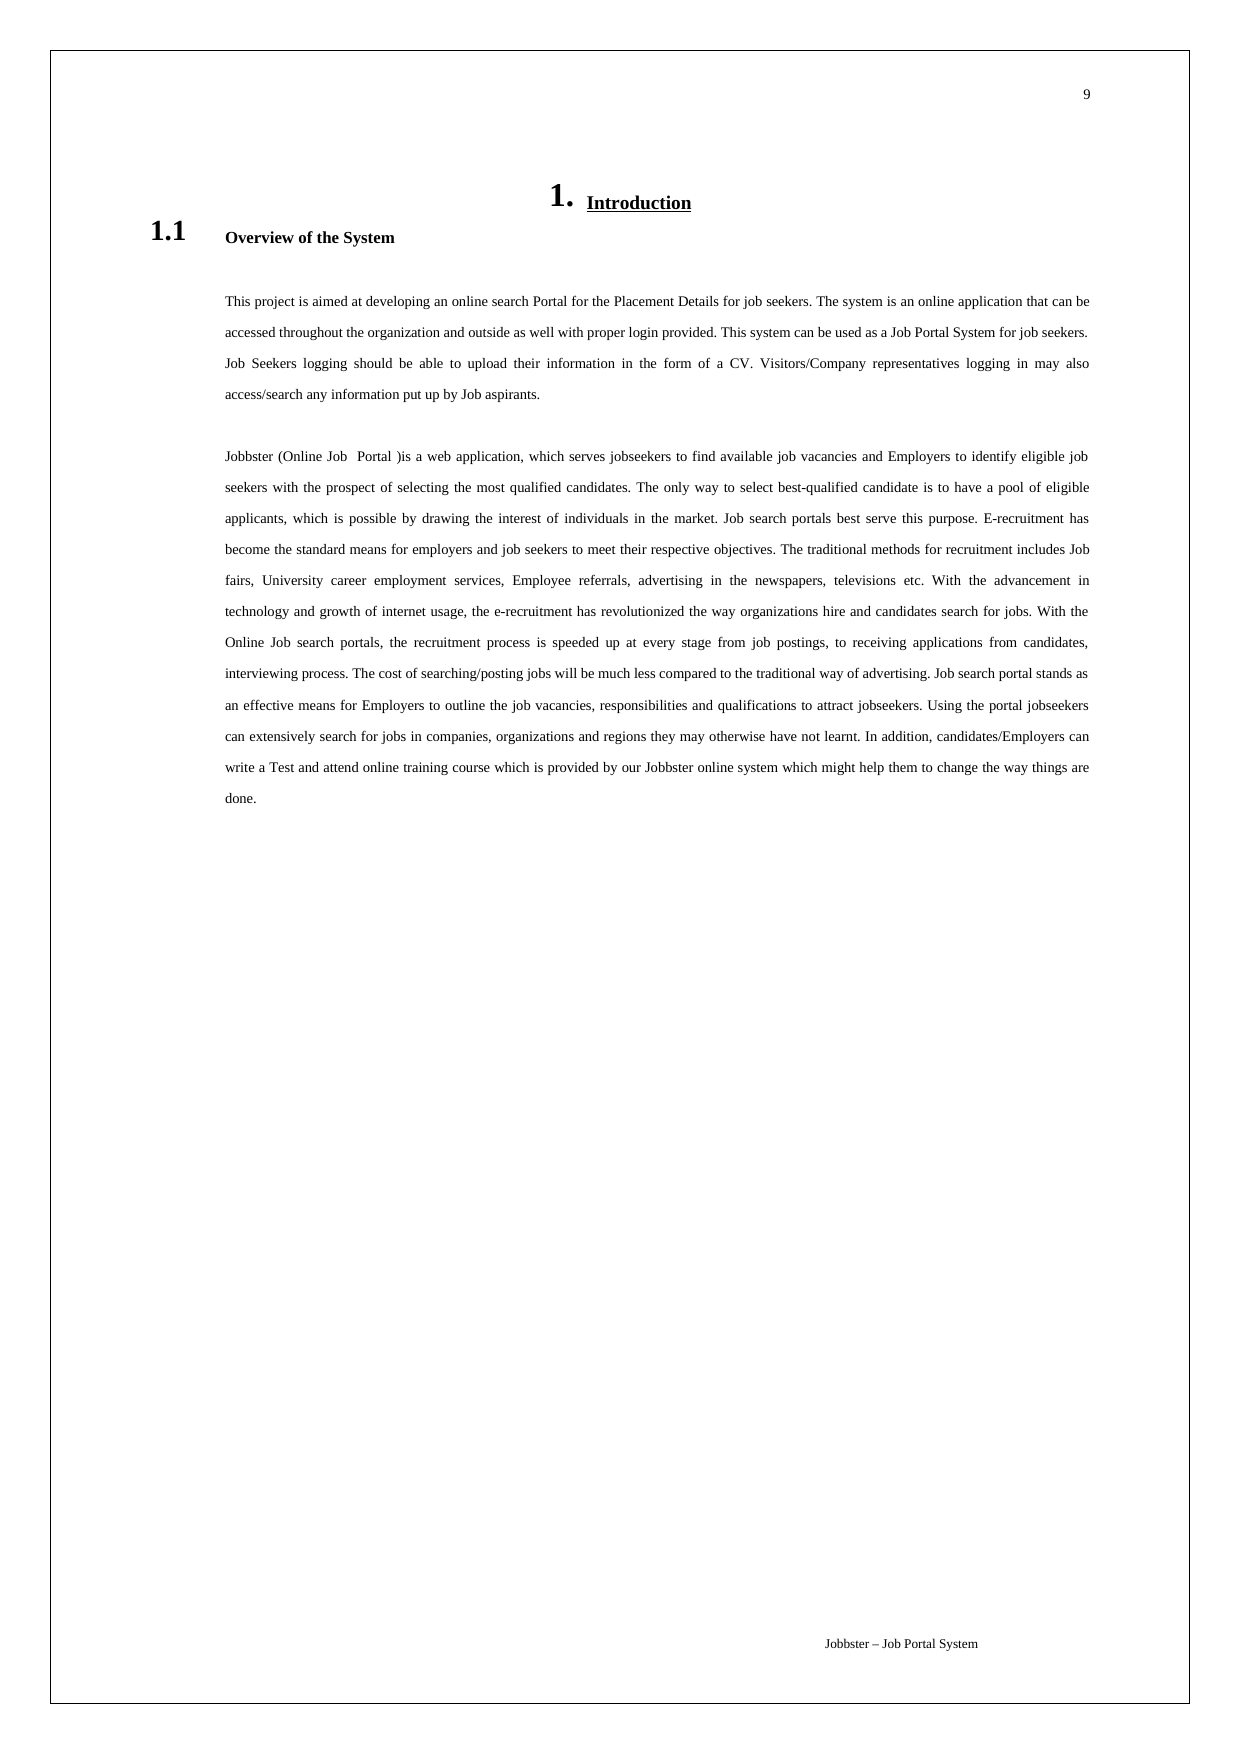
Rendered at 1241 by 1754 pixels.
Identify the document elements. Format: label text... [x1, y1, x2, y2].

list This project is aimed at developing an online search Portal for the Placement Details for job seekers. The system is an online application that can be accessed throughout the organization and outside as well with proper login provided. This system can be used as a Job Portal System for job seekers. Job Seekers logging should be able to upload their information in the form of a CV. Visitors/Company representatives logging in may also access/search any information put up by Job aspirants. [225, 281, 1090, 403]
list Introduction [150, 175, 1090, 213]
list Jobbster (Online Job Portal )is a web application, which serves jobseekers to find available job vacancies and Employers to identify eligible job seekers with the prospect of selecting the most qualified candidates. The only way to select best-qualified candidate is to have a pool of eligible applicants, which is possible by drawing the interest of individuals in the market. Job search portals best serve this purpose. E-recruitment has become the standard means for employers and job seekers to meet their respective objectives. The traditional methods for recruitment includes Job fairs, University career employment services, Employee referrals, advertising in the newspapers, televisions etc. With the advancement in technology and growth of internet usage, the e-recruitment has revolutionized the way organizations hire and candidates search for jobs. With the Online Job search portals, the recruitment process is speeded up at every stage from job postings, to receiving applications from candidates, interviewing process. The cost of searching/posting jobs will be much less compared to the traditional way of advertising. Job search portal stands as an effective means for Employers to outline the job vacancies, responsibilities and qualifications to attract jobseekers. Using the portal jobseekers can extensively search for jobs in companies, organizations and regions they may otherwise have not learnt. In addition, candidates/Employers can write a Test and attend online training course which is provided by our Jobbster online system which might help them to change the way things are done. [225, 436, 1090, 806]
list Overview of the System [150, 213, 1090, 247]
